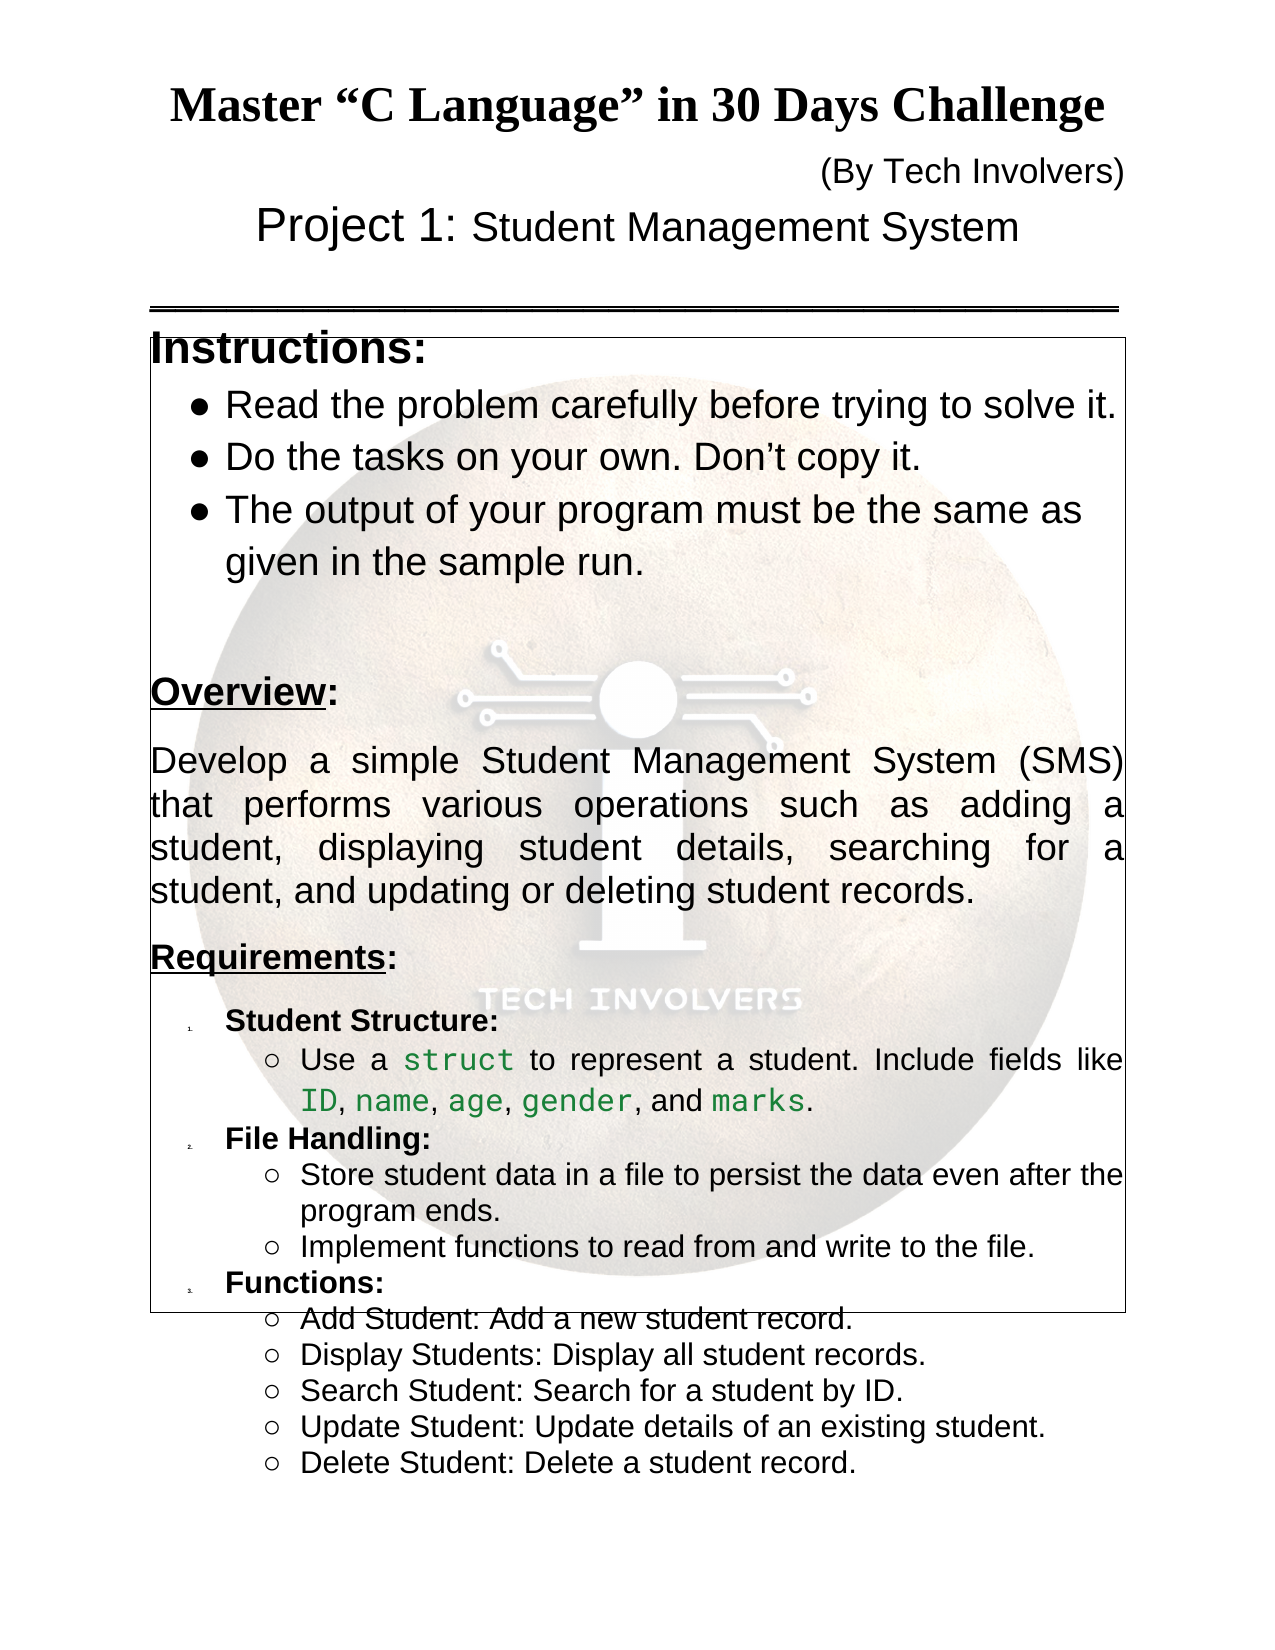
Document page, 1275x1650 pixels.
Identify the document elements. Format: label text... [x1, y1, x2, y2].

list Read the problem carefully before trying to solve it. [187, 381, 1125, 427]
subtitle Overview: [150, 668, 1125, 714]
list Update Student: Update details of an existing student. [262, 1408, 1125, 1444]
list Do the tasks on your own. Don’t copy it. [187, 433, 1125, 479]
list Delete Student: Delete a student record. [262, 1444, 1125, 1480]
list Store student data in a file to persist the data even after the program ends. [262, 1156, 1125, 1228]
text ______________________________________ [150, 260, 1125, 313]
list Use a struct to represent a student. Include fields like ID, name, age, gender, and marks. [262, 1038, 1125, 1120]
text Develop a simple Student Management System (SMS) that performs various operations such as adding a student, displaying student details, searching for a student, and updating or deleting student records. [150, 739, 1125, 911]
list The output of your program must be the same as given in the sample run. [187, 486, 1125, 584]
subtitle Requirements: [150, 936, 1125, 977]
list Display Students: Display all student records. [262, 1336, 1125, 1372]
list File Handling: [187, 1120, 1125, 1156]
list Functions: [187, 1264, 1125, 1300]
text Project 1: Student Management System [150, 197, 1125, 252]
text (By Tech Involvers) [150, 150, 1125, 191]
list Search Student: Search for a student by ID. [262, 1372, 1125, 1408]
list Implement functions to read from and write to the file. [262, 1228, 1125, 1264]
list Add Student: Add a new student record. [262, 1300, 1125, 1336]
list Student Structure: [187, 1002, 1125, 1038]
text Instructions: [150, 321, 1125, 373]
